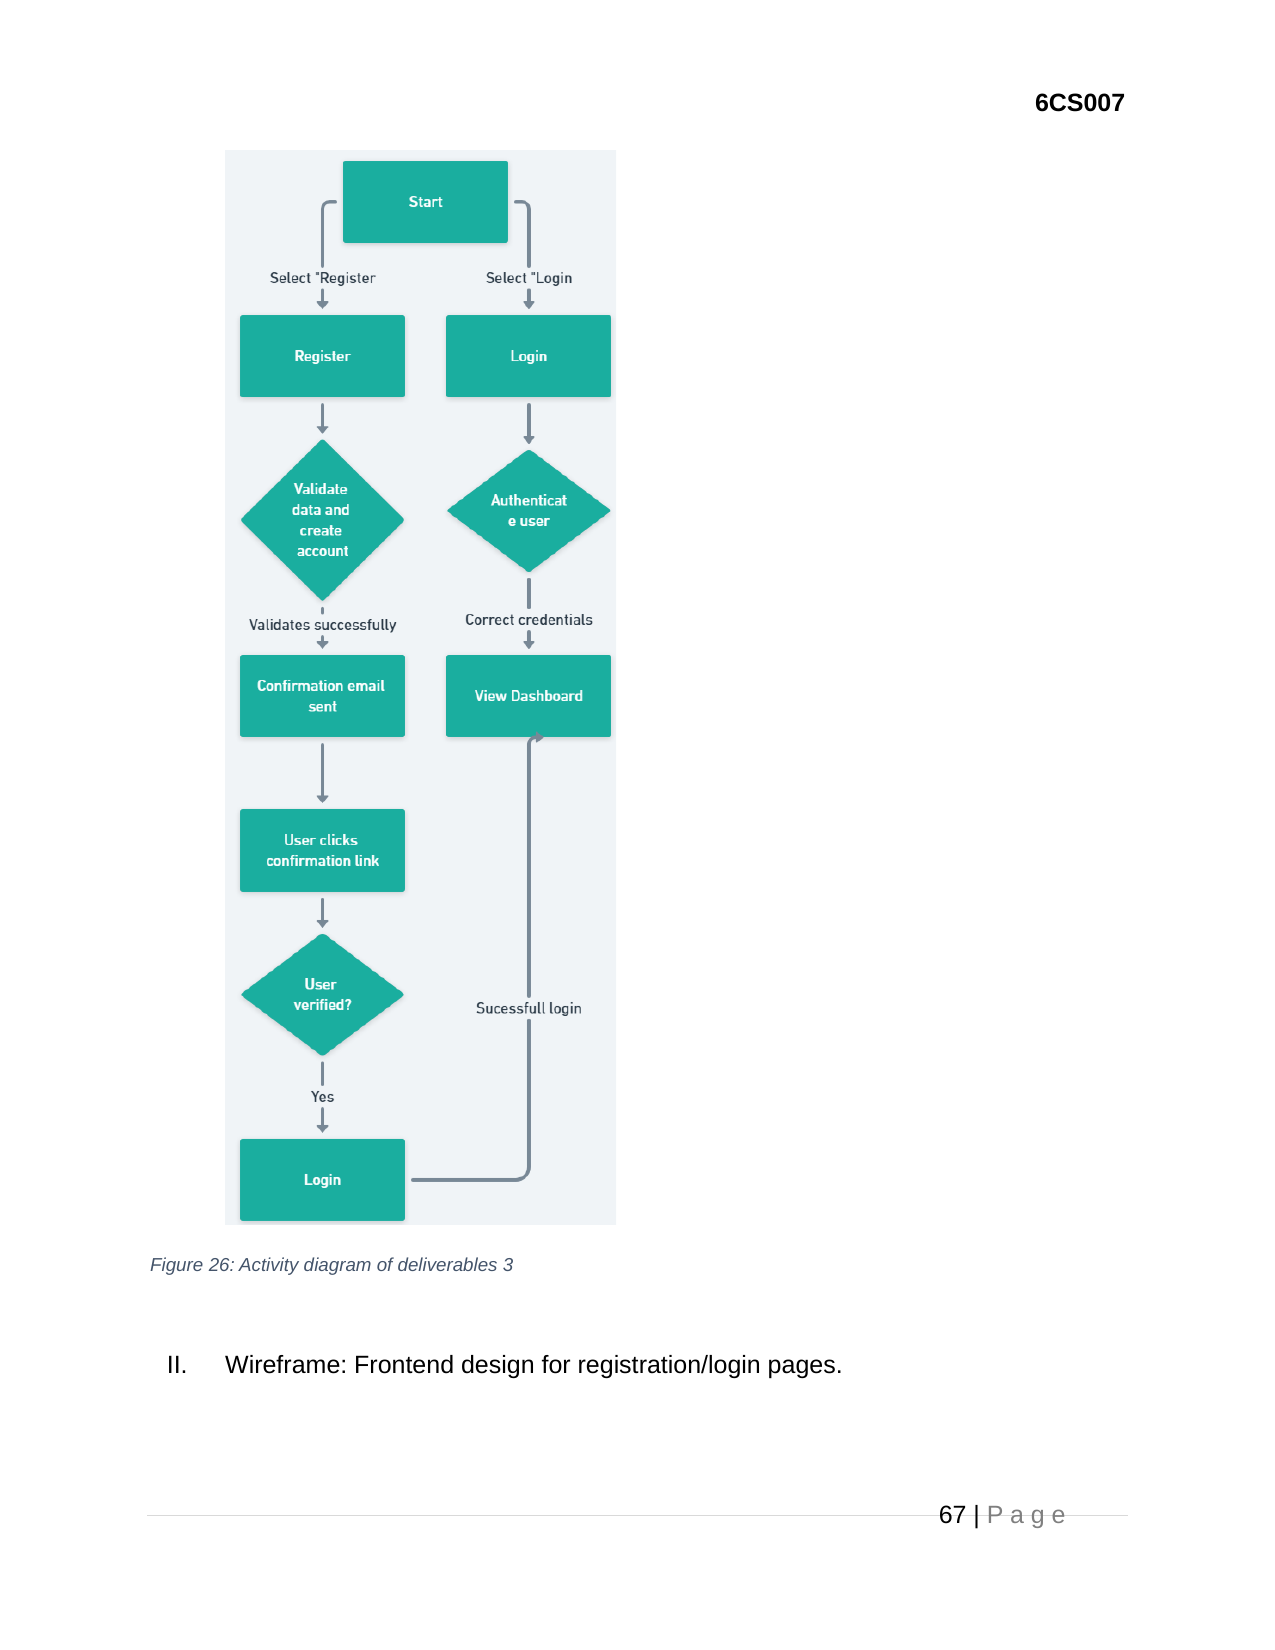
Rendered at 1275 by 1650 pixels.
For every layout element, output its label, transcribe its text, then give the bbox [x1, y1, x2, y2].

text Figure 26: Activity diagram of deliverables 3 [150, 1254, 1125, 1276]
list Wireframe: Frontend design for registration/login pages. [187, 1350, 1125, 1379]
picture [225, 150, 617, 1225]
